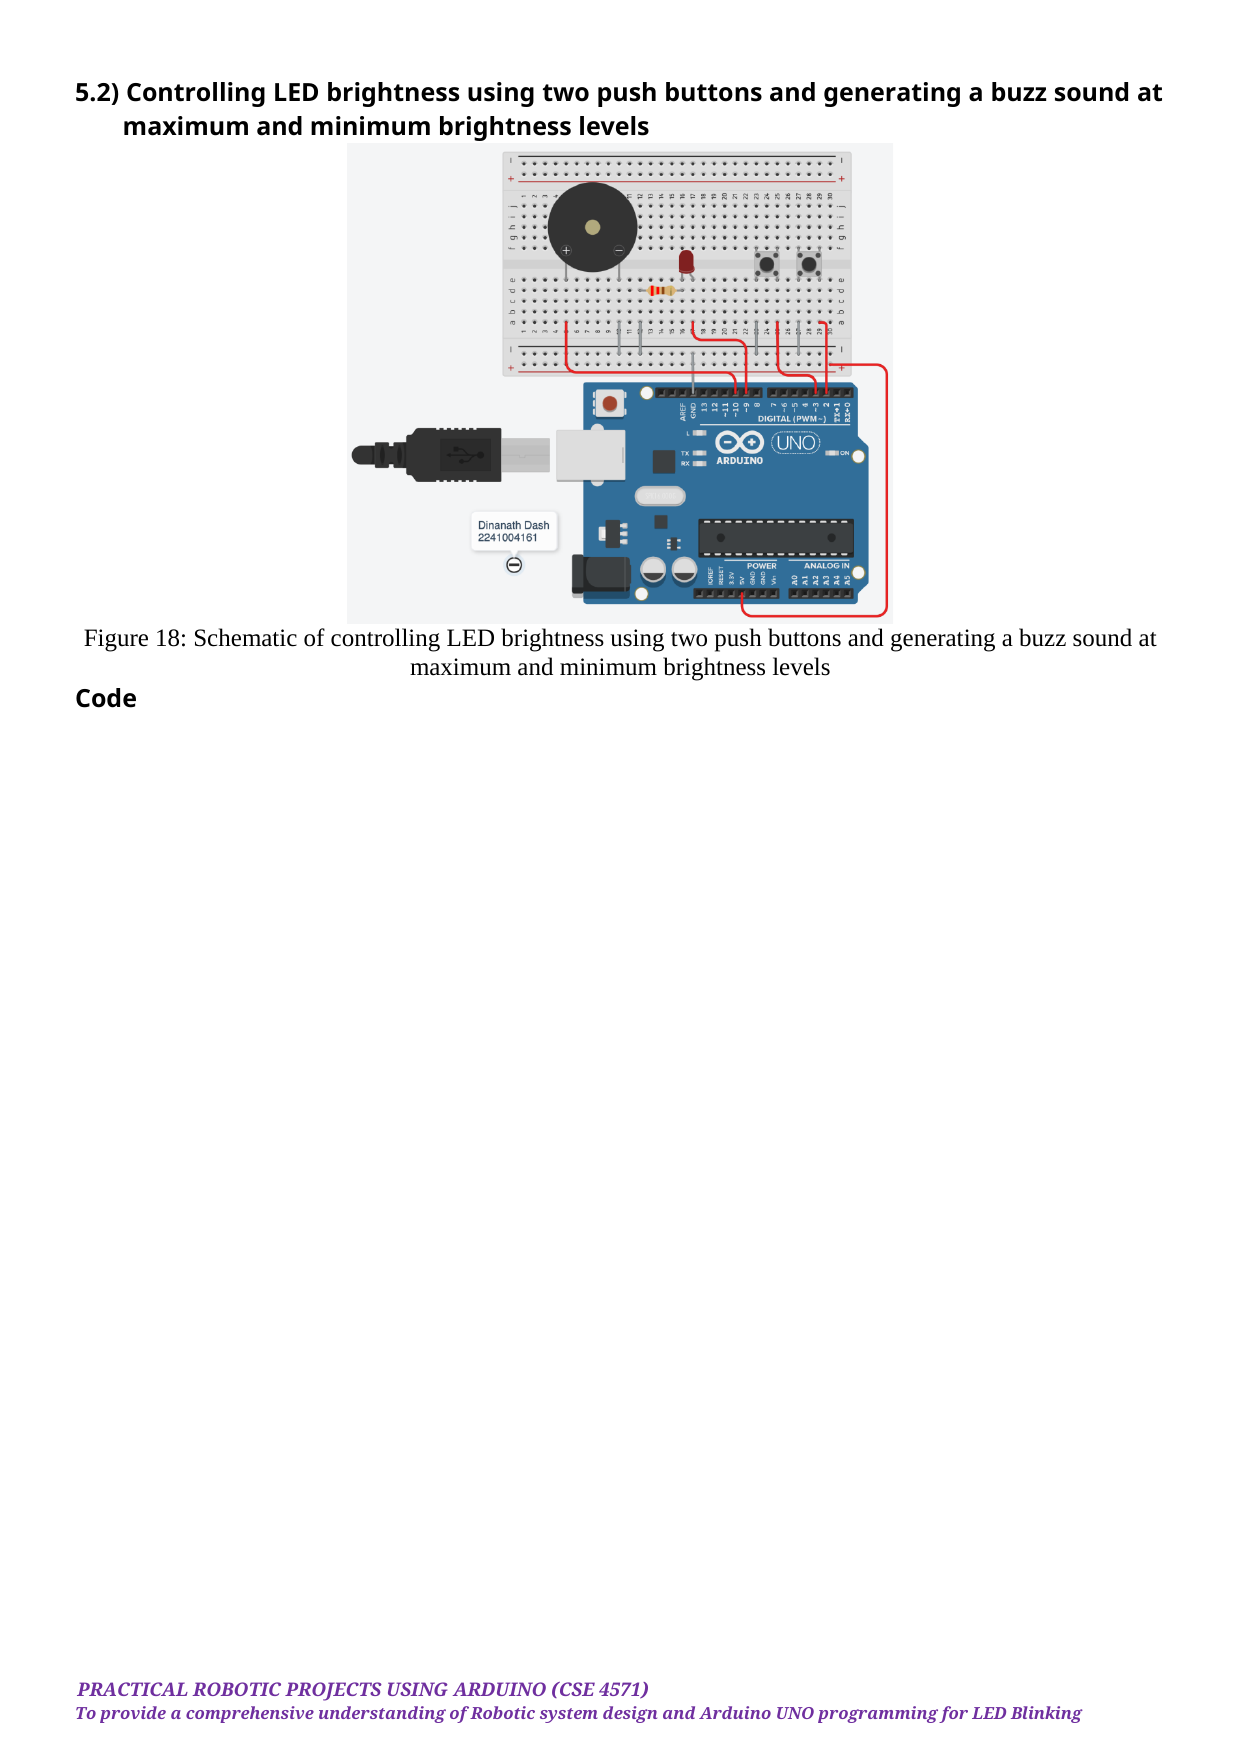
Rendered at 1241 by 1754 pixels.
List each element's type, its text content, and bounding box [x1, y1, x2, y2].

text Figure 18: Schematic of controlling LED brightness using two push buttons and generating a buzz sound at maximum and minimum brightness levels [75, 623, 1165, 681]
text 5.2) Controlling LED brightness using two push buttons and generating a buzz sound at maximum and minimum brightness levels [75, 75, 1165, 143]
text Code [75, 681, 1165, 715]
picture [347, 143, 894, 624]
